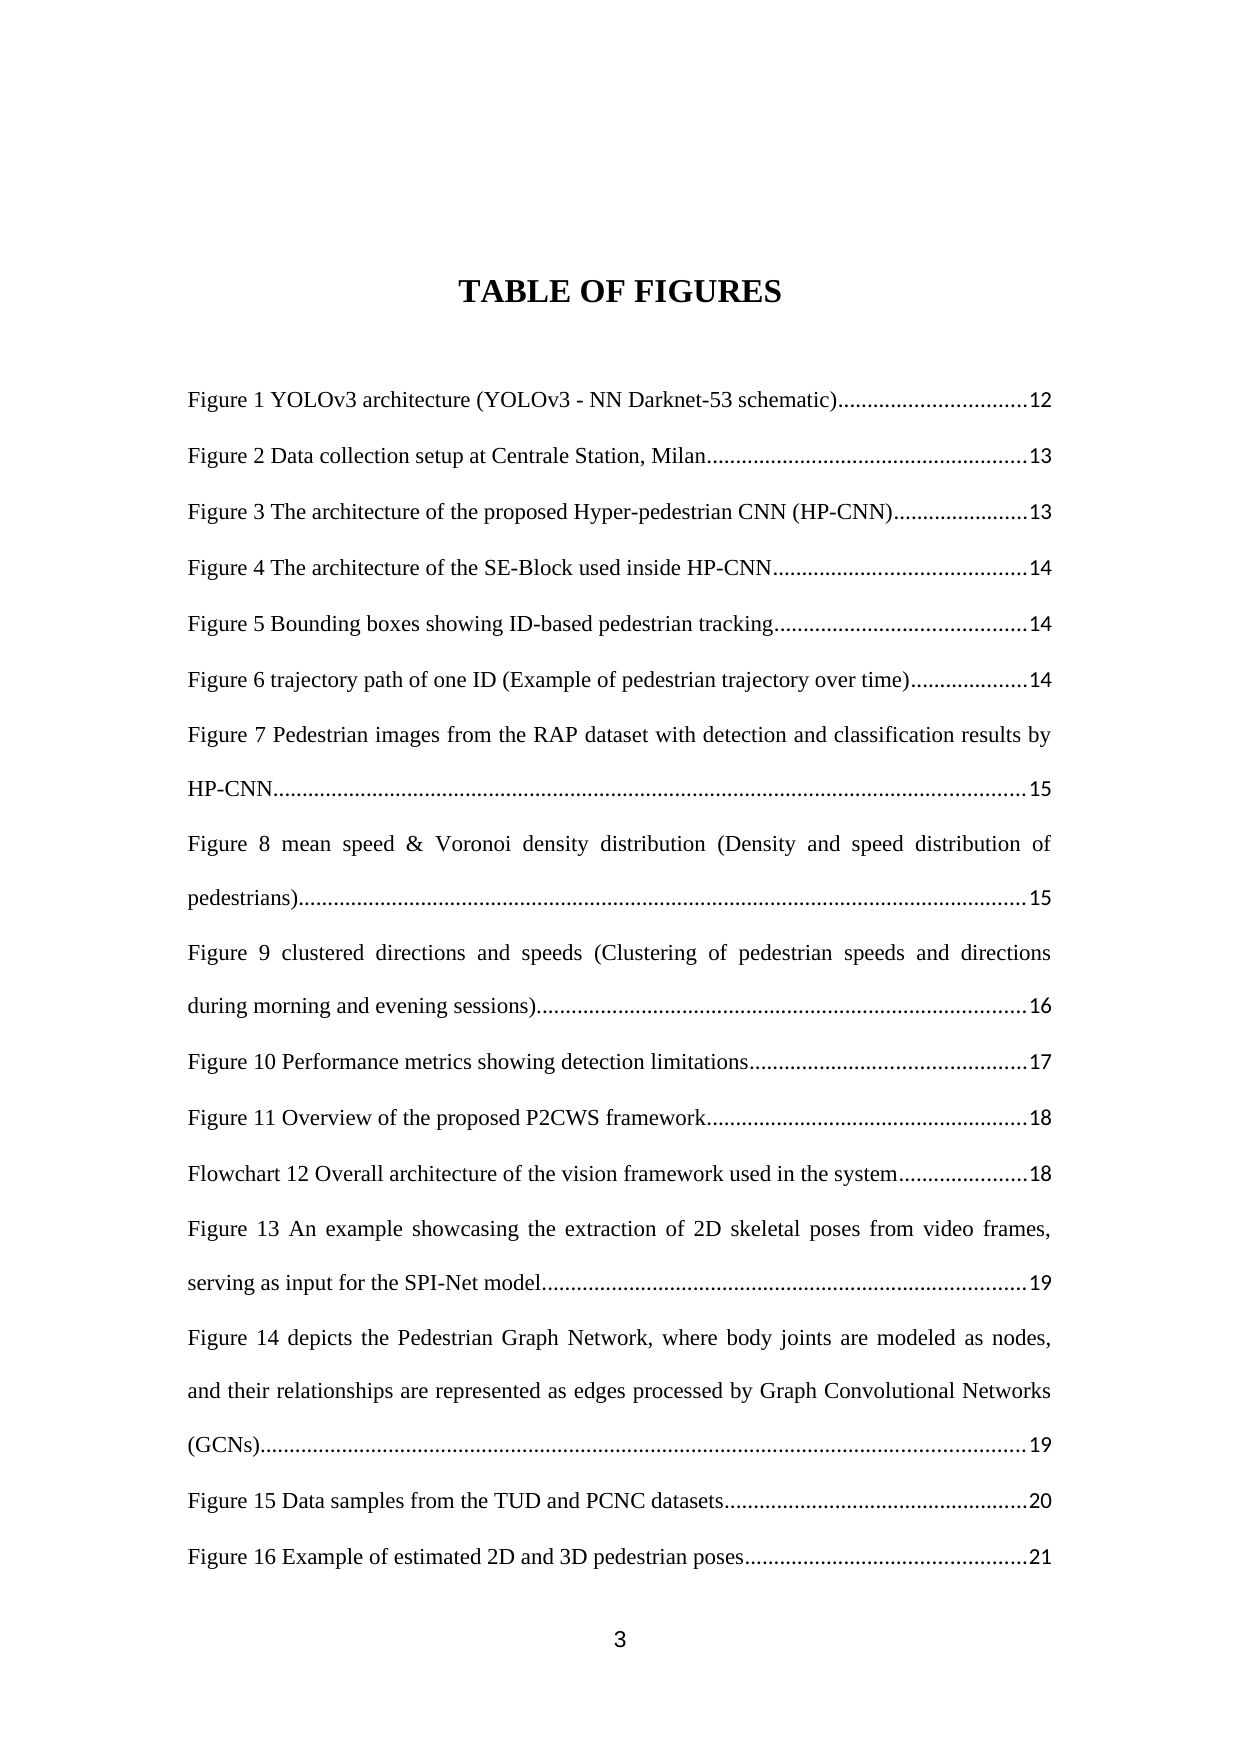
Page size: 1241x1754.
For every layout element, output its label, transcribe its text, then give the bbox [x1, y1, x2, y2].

text Figure 1 YOLOv3 architecture (YOLOv3 - NN Darknet-53 schematic) 12 [187, 385, 1053, 413]
text Figure 7 Pedestrian images from the RAP dataset with detection and classification results by HP-CNN 15 [187, 721, 1053, 802]
text Figure 11 Overview of the proposed P2CWS framework 18 [187, 1103, 1053, 1131]
text Figure 3 The architecture of the proposed Hyper-pedestrian CNN (HP-CNN) 13 [187, 497, 1053, 525]
text TABLE OF FIGURES [187, 271, 1053, 309]
text Figure 16 Example of estimated 2D and 3D pedestrian poses 21 [187, 1542, 1053, 1570]
text Figure 5 Bounding boxes showing ID-based pedestrian tracking 14 [187, 609, 1053, 637]
text Figure 2 Data collection setup at Centrale Station, Milan 13 [187, 441, 1053, 469]
text Figure 14 depicts the Pedestrian Graph Network, where body joints are modeled as nodes, and their relationships are represented as edges processed by Graph Convolutional Networks (GCNs). 19 [187, 1324, 1053, 1458]
text Figure 4 The architecture of the SE-Block used inside HP-CNN 14 [187, 553, 1053, 581]
text Figure 8 mean speed & Voronoi density distribution (Density and speed distribution of pedestrians) 15 [187, 830, 1053, 911]
text Figure 10 Performance metrics showing detection limitations 17 [187, 1047, 1053, 1075]
text Figure 9 clustered directions and speeds (Clustering of pedestrian speeds and directions during morning and evening sessions). 16 [187, 939, 1053, 1019]
text Figure 13 An example showcasing the extraction of 2D skeletal poses from video frames, serving as input for the SPI-Net model 19 [187, 1216, 1053, 1296]
text Flowchart 12 Overall architecture of the vision framework used in the system 18 [187, 1159, 1053, 1187]
text Figure 15 Data samples from the TUD and PCNC datasets 20 [187, 1486, 1053, 1514]
text Figure 6 trajectory path of one ID (Example of pedestrian trajectory over time) 14 [187, 665, 1053, 693]
